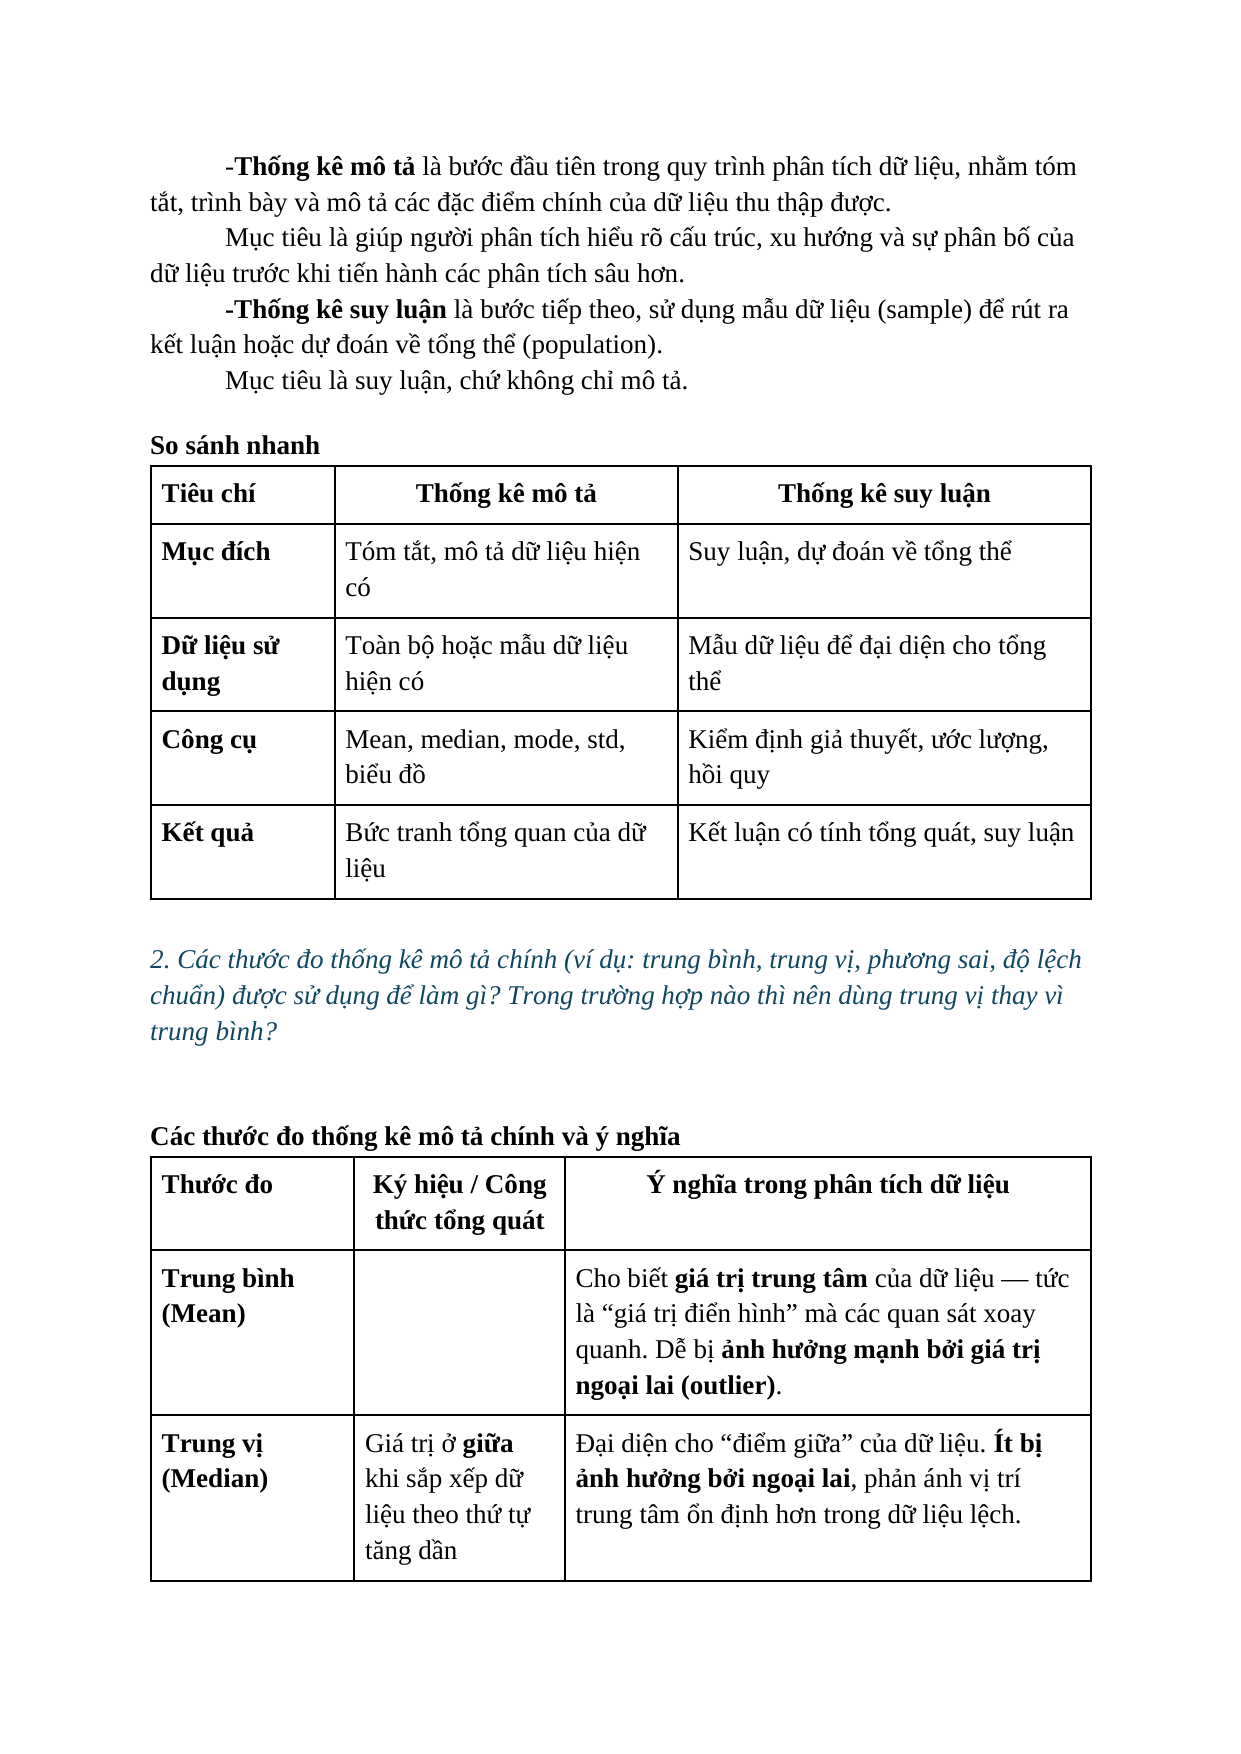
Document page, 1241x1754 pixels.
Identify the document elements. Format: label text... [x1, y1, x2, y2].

table_header Ký hiệu / Công thức tổng quát [355, 1158, 564, 1249]
table_cell Trung vị (Median) [152, 1416, 353, 1579]
table_cell Tóm tắt, mô tả dữ liệu hiện có [336, 525, 677, 617]
text Mục tiêu là giúp người phân tích hiểu rõ cấu trúc, xu hướng và sự phân bố của dữ liệu trước khi tiến hành các phân tích sâu hơn. [150, 221, 1090, 288]
table_cell Công cụ [152, 712, 334, 804]
table_cell Bức tranh tổng quan của dữ liệu [336, 806, 677, 897]
table_cell Suy luận, dự đoán về tổng thể [679, 525, 1090, 617]
table_cell Kết luận có tính tổng quát, suy luận [679, 806, 1090, 897]
table_cell Trung bình (Mean) [152, 1251, 353, 1414]
table_header Thước đo [152, 1158, 353, 1249]
text Các thước đo thống kê mô tả chính và ý nghĩa [150, 1120, 1090, 1151]
table_cell Đại diện cho “điểm giữa” của dữ liệu. Ít bị ảnh hưởng bởi ngoại lai, phản ánh vị trí trung tâm ổn định hơn trong dữ liệu lệch. [566, 1416, 1090, 1579]
text Mục tiêu là suy luận, chứ không chỉ mô tả. [150, 364, 1090, 396]
table_cell Mục đích [152, 525, 334, 617]
subtitle 2. Các thước đo thống kê mô tả chính (ví dụ: trung bình, trung vị, phương sai, độ lệch chuẩn) được sử dụng để làm gì? Trong trường hợp nào thì nên dùng trung vị thay vì trung bình? [150, 944, 1090, 1046]
table_cell Kiểm định giả thuyết, ước lượng, hồi quy [679, 712, 1090, 804]
table_cell Giá trị ở giữa khi sắp xếp dữ liệu theo thứ tự tăng dần [355, 1416, 564, 1579]
table_cell Dữ liệu sử dụng [152, 619, 334, 710]
table_header Tiêu chí [152, 467, 334, 523]
table_cell Toàn bộ hoặc mẫu dữ liệu hiện có [336, 619, 677, 710]
table_header Thống kê mô tả [336, 467, 677, 523]
table_cell Mean, median, mode, std, biểu đồ [336, 712, 677, 804]
text So sánh nhanh [150, 429, 1090, 460]
table_cell Cho biết giá trị trung tâm của dữ liệu — tức là “giá trị điển hình” mà các quan sát xoay quanh. Dễ bị ảnh hưởng mạnh bởi giá trị ngoại lai (outlier). [566, 1251, 1090, 1414]
table_cell Mẫu dữ liệu để đại diện cho tổng thể [679, 619, 1090, 710]
text -Thống kê suy luận là bước tiếp theo, sử dụng mẫu dữ liệu (sample) để rút ra kết luận hoặc dự đoán về tổng thể (population). [150, 293, 1090, 360]
table_header Ý nghĩa trong phân tích dữ liệu [566, 1158, 1090, 1249]
text -Thống kê mô tả là bước đầu tiên trong quy trình phân tích dữ liệu, nhằm tóm tắt, trình bày và mô tả các đặc điểm chính của dữ liệu thu thập được. [150, 150, 1090, 217]
table_cell Kết quả [152, 806, 334, 897]
table_header Thống kê suy luận [679, 467, 1090, 523]
table_cell [355, 1251, 564, 1414]
